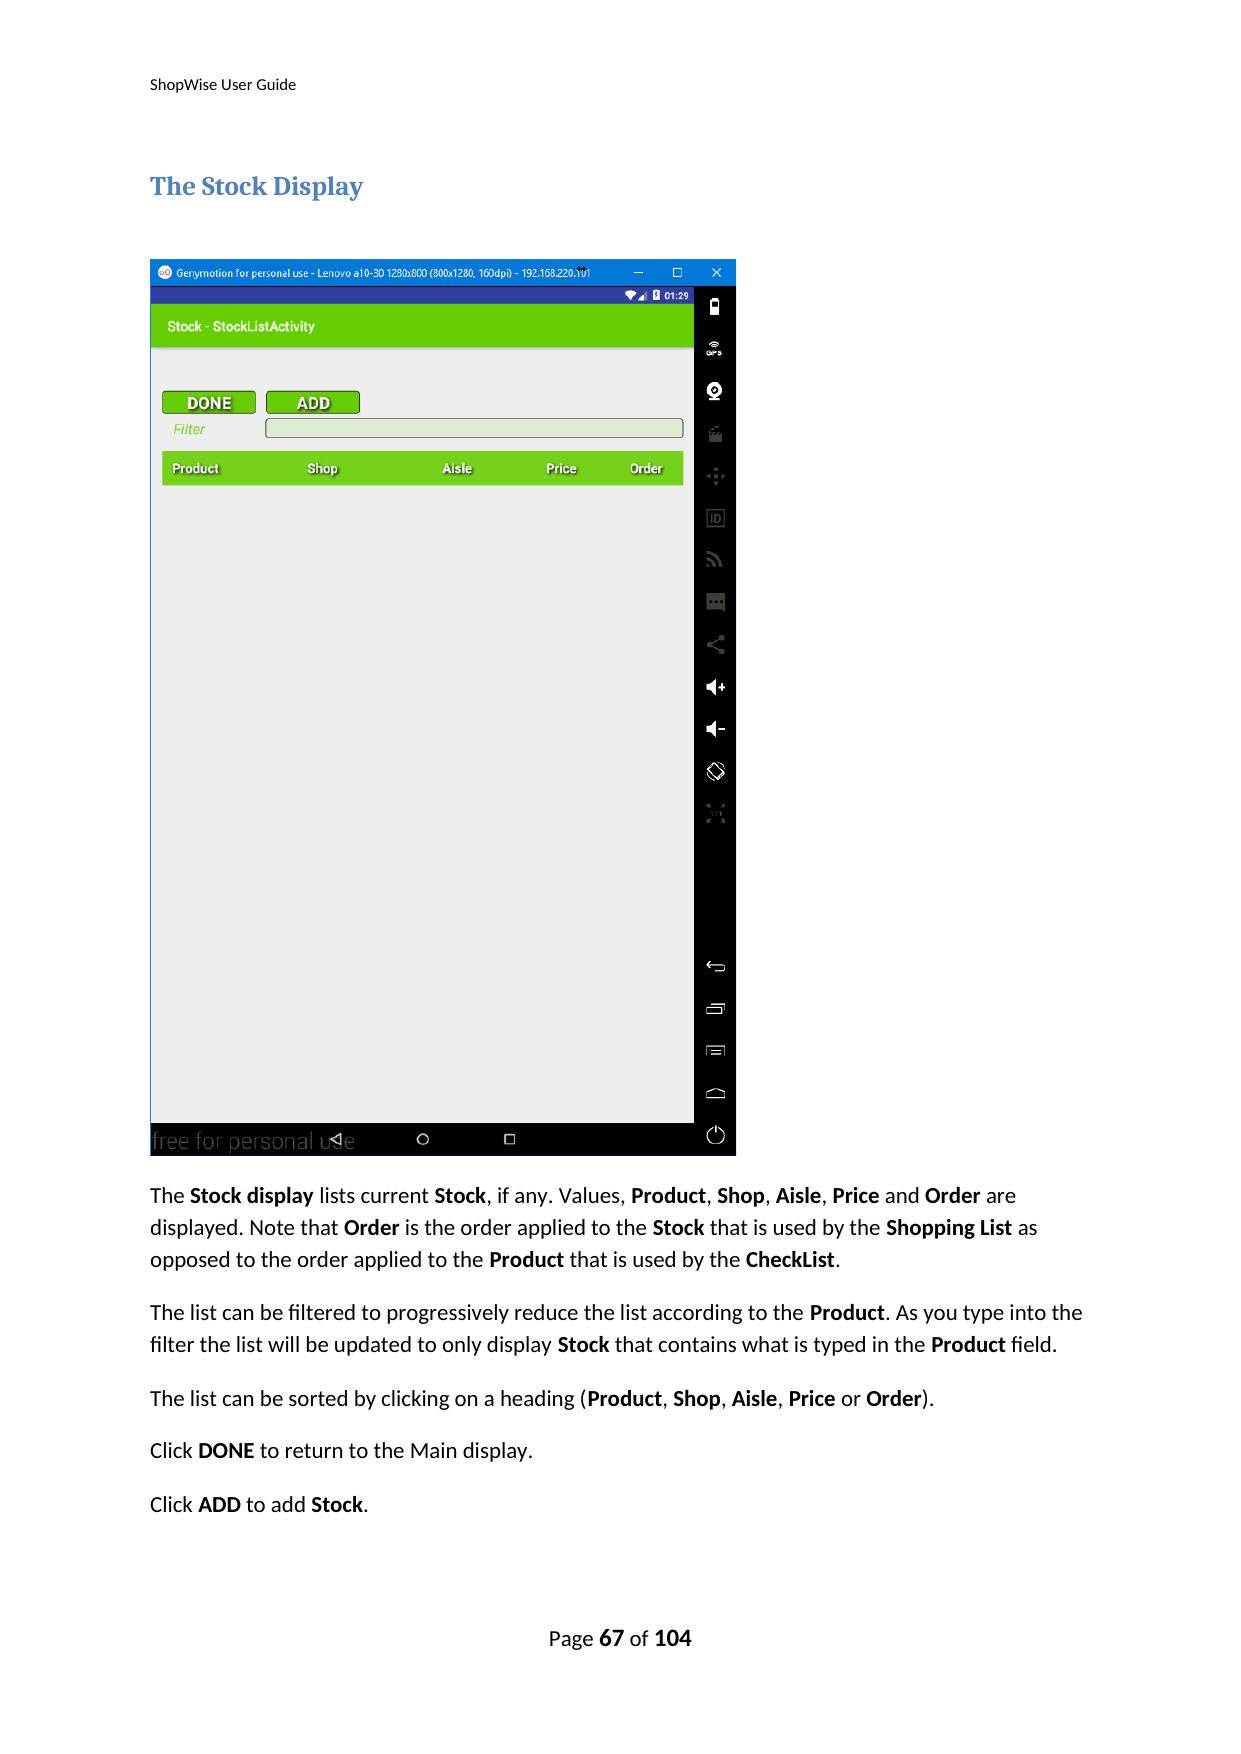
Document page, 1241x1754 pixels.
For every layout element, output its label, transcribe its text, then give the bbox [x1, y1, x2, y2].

text The Stock display lists current Stock, if any. Values, Product, Shop, Aisle, Price and Order are displayed. Note that Order is the order applied to the Stock that is used by the Shopping List as opposed to the order applied to the Product that is used by the CheckList. [150, 1181, 1090, 1273]
text The list can be sorted by clicking on a heading (Product, Shop, Aisle, Price or Order). [150, 1384, 1090, 1412]
text Click ADD to add Stock. [150, 1490, 1090, 1518]
text Click DONE to return to the Main display. [150, 1437, 1090, 1465]
text The list can be filtered to progressively reduce the list according to the Product. As you type into the filter the list will be updated to only display Stock that contains what is typed in the Product field. [150, 1298, 1090, 1359]
picture [150, 259, 737, 1156]
subtitle The Stock Display [150, 171, 1090, 202]
